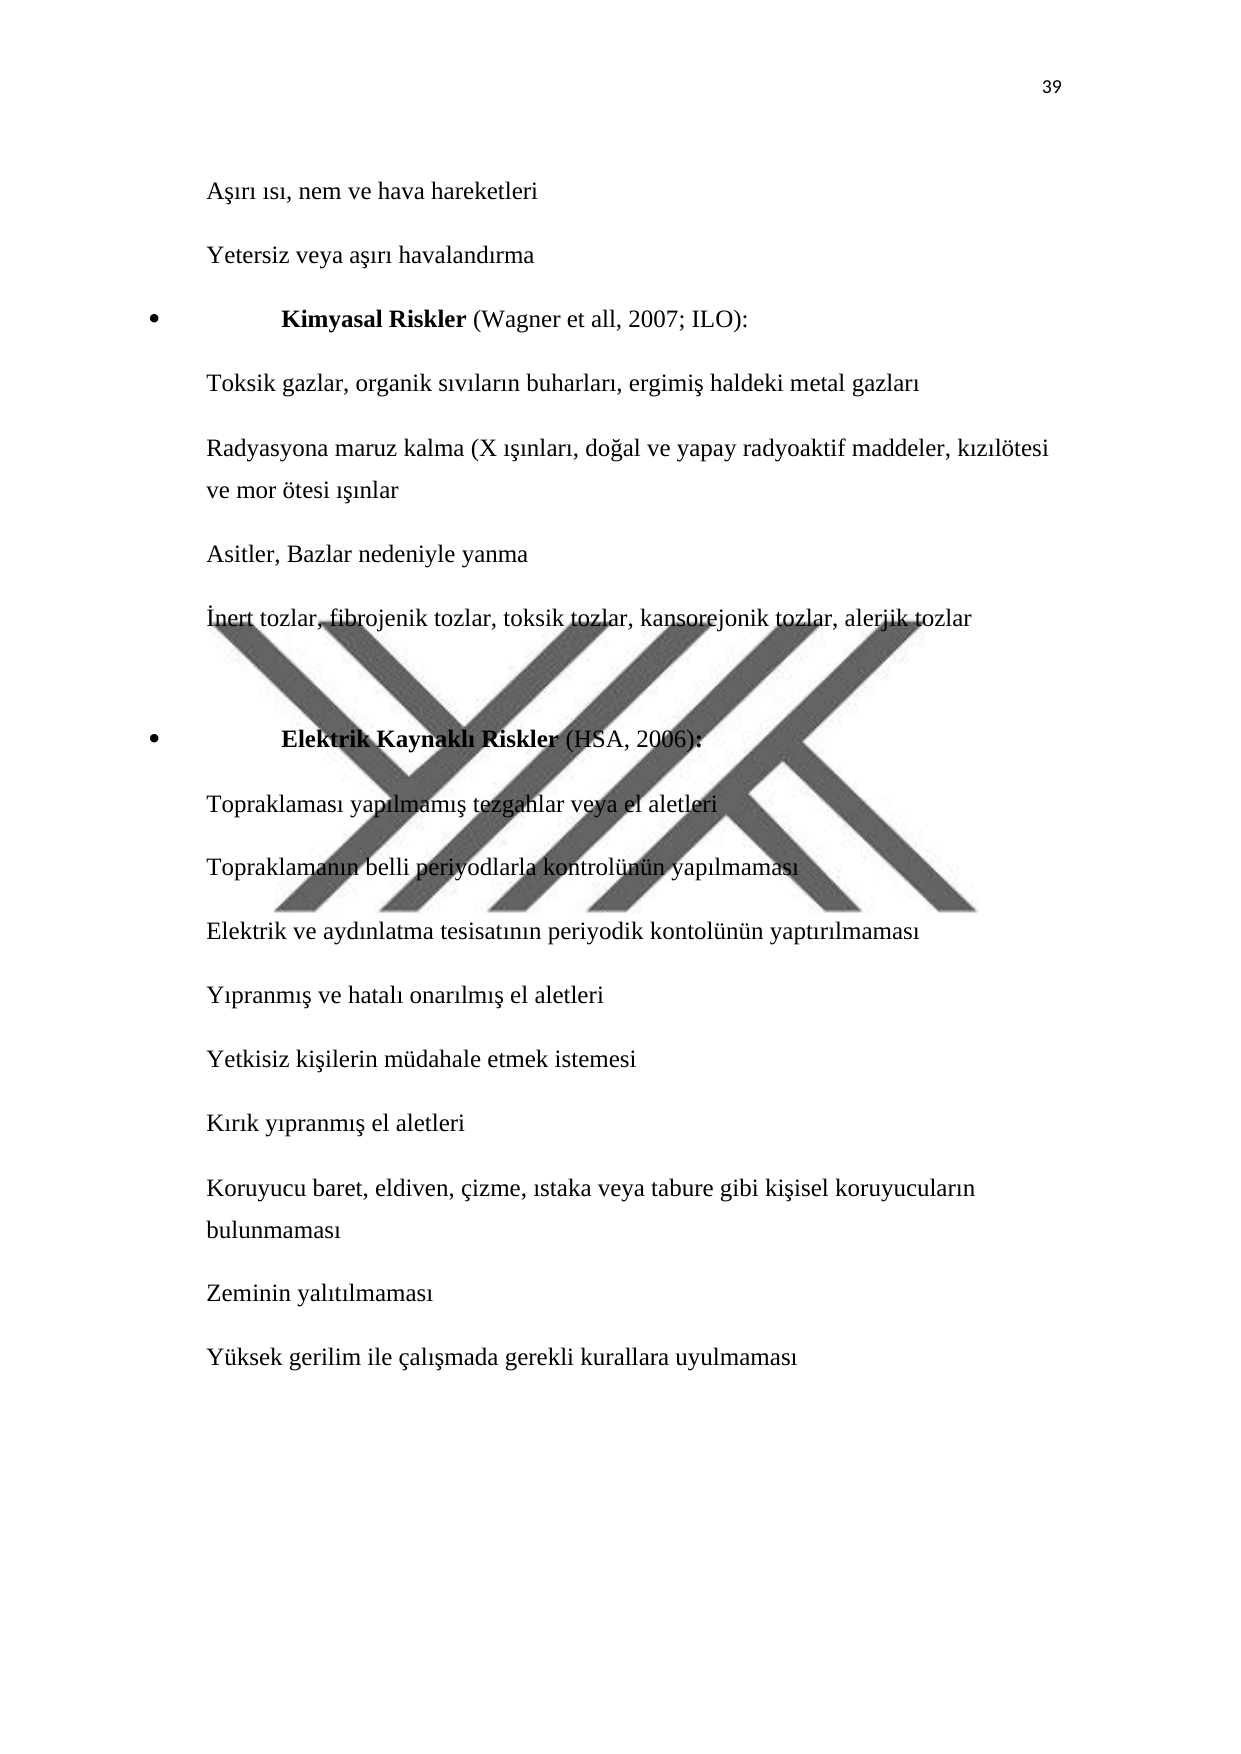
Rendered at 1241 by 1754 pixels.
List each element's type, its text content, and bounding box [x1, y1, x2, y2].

text Yüksek gerilim ile çalışmada gerekli kurallara uyulmaması [206, 1342, 1090, 1371]
text Topraklaması yapılmamış tezgahlar veya el aletleri Topraklamanın belli periyodlarla kontrolünün yapılmaması [206, 789, 800, 881]
text Yıpranmış ve hatalı onarılmış el aletleri [206, 980, 1090, 1009]
text Radyasyona maruz kalma (X ışınları, doğal ve yapay radyoaktif maddeler, kızılötesi ve mor ötesi ışınlar [206, 433, 1062, 504]
picture [208, 631, 980, 724]
text Elektrik ve aydınlatma tesisatının periyodik kontolünün yaptırılmaması [206, 916, 1090, 945]
text Toksik gazlar, organik sıvıların buharları, ergimiş haldeki metal gazları [206, 368, 1090, 397]
text Yetkisiz kişilerin müdahale etmek istemesi [206, 1044, 1090, 1072]
text Asitler, Bazlar nedeniyle yanma [206, 539, 1090, 567]
text Kırık yıpranmış el aletleri [206, 1108, 1090, 1136]
picture [208, 753, 980, 916]
list Elektrik Kaynaklı Riskler (HSA, 2006): [150, 724, 1090, 753]
list Kimyasal Riskler (Wagner et all, 2007; ILO): [150, 304, 1090, 333]
text Koruyucu baret, eldiven, çizme, ıstaka veya tabure gibi kişisel koruyucuların bulunmaması [206, 1173, 1062, 1243]
text Zeminin yalıtılmaması [206, 1278, 1090, 1307]
text 39 [1042, 74, 1090, 98]
text Yetersiz veya aşırı havalandırma [206, 240, 1090, 269]
text İnert tozlar, fibrojenik tozlar, toksik tozlar, kansorejonik tozlar, alerjik tozlar [206, 603, 1090, 631]
text Aşırı ısı, nem ve hava hareketleri [206, 176, 1090, 205]
